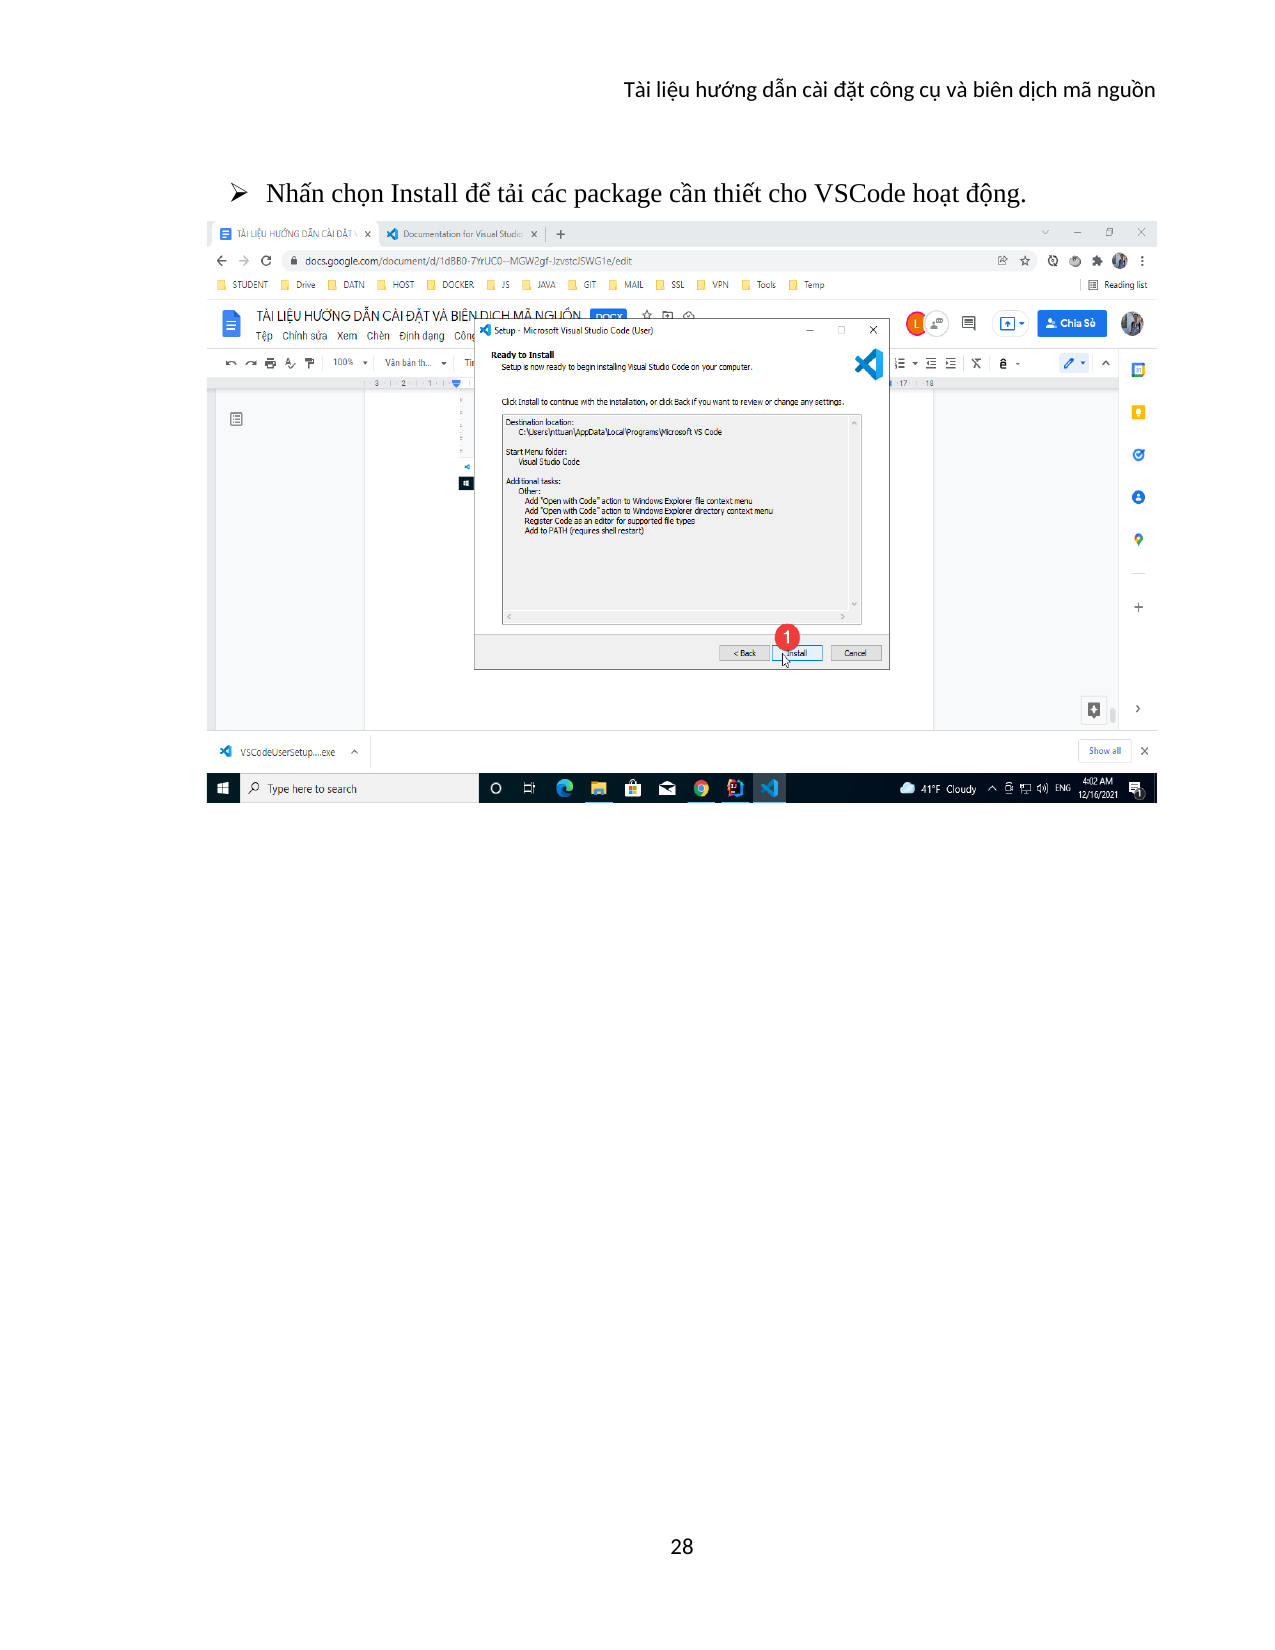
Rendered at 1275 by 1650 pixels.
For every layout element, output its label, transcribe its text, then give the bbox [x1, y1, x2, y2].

picture [206, 221, 1157, 803]
list Nhấn chọn Install để tải các package cần thiết cho VSCode hoạt động. [228, 177, 1157, 208]
